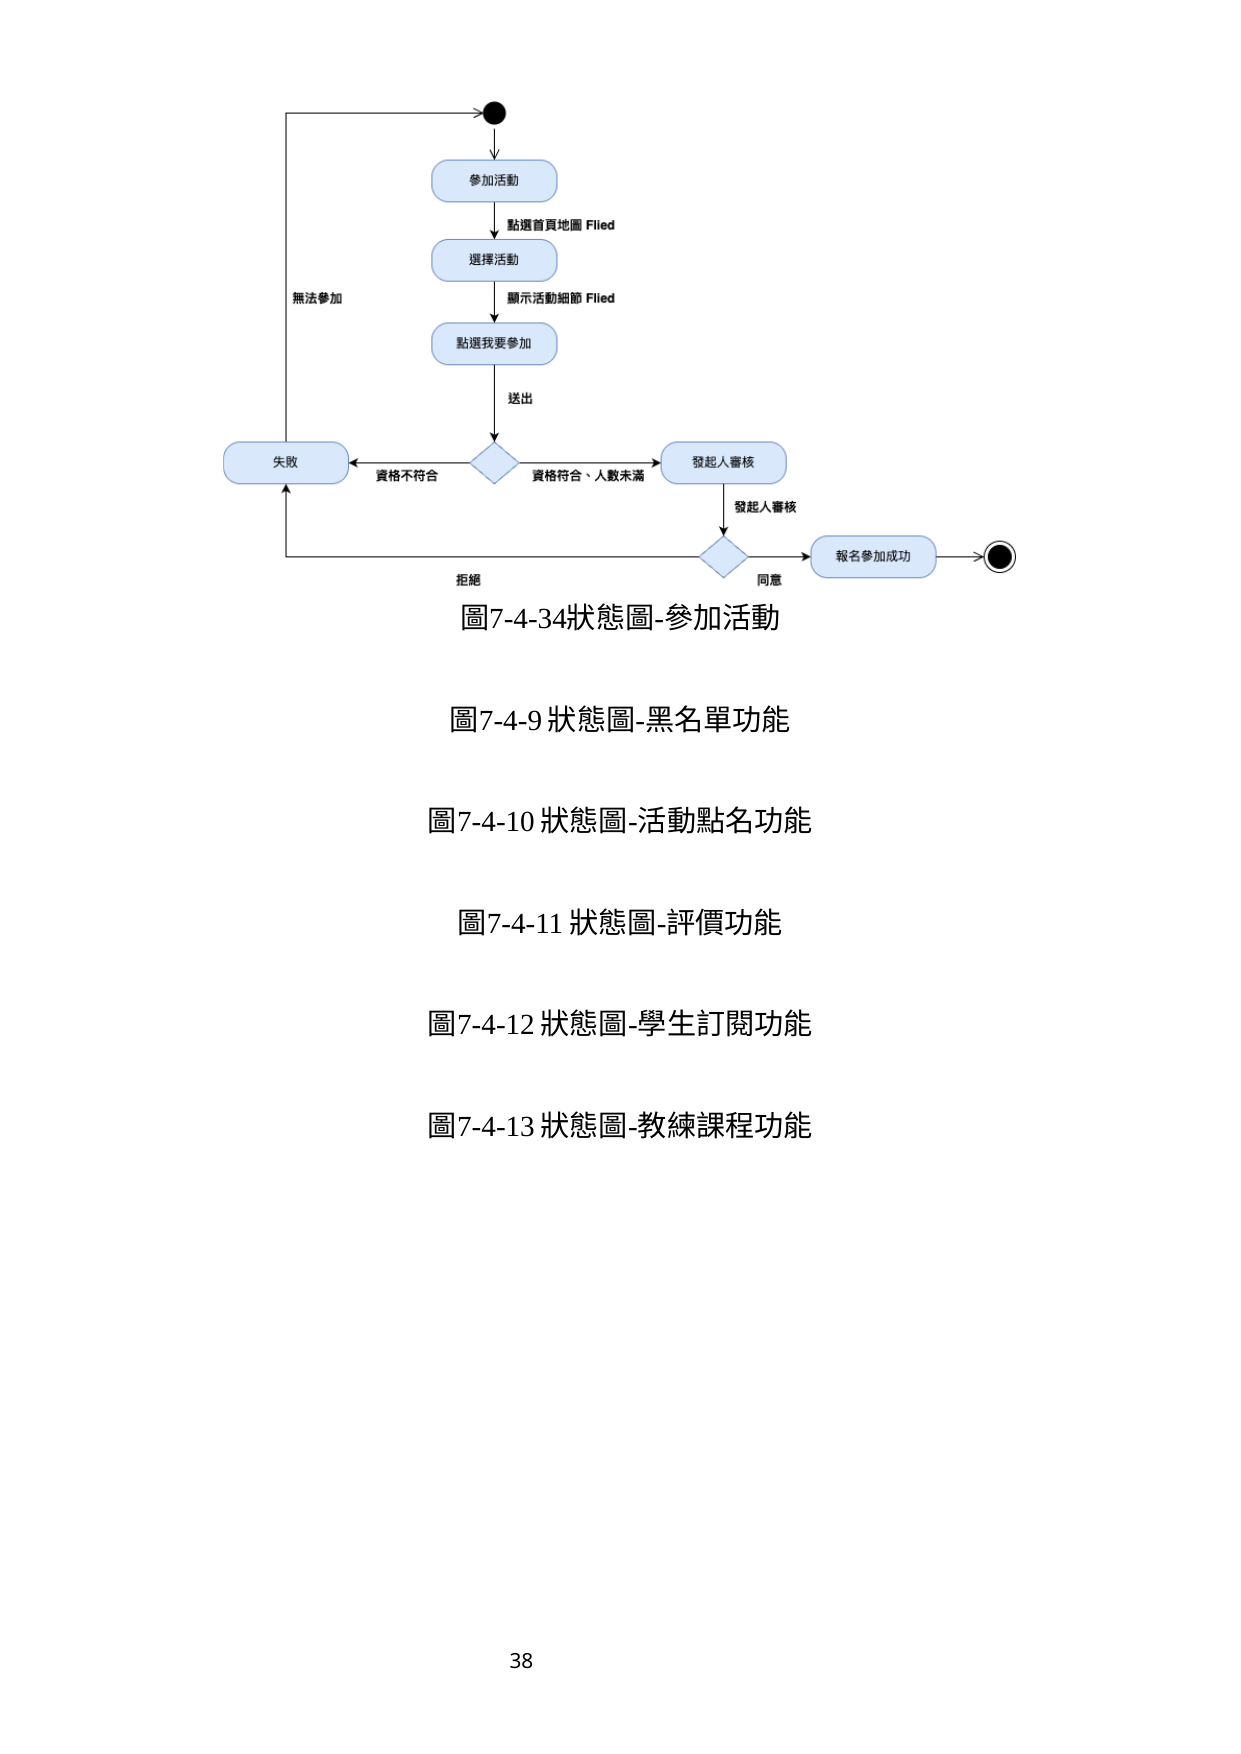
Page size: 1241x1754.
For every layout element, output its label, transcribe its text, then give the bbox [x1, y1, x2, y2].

text 圖7-4-12狀態圖-學生訂閱功能 [89, 1001, 1152, 1043]
picture [223, 98, 1017, 595]
text 圖7-4-13狀態圖-教練課程功能 [89, 1102, 1152, 1144]
text 圖7-4-10狀態圖-活動點名功能 [89, 798, 1152, 840]
text 圖7-4-9狀態圖-黑名單功能 [89, 696, 1152, 738]
text 圖7-4-11狀態圖-評價功能 [89, 899, 1152, 941]
